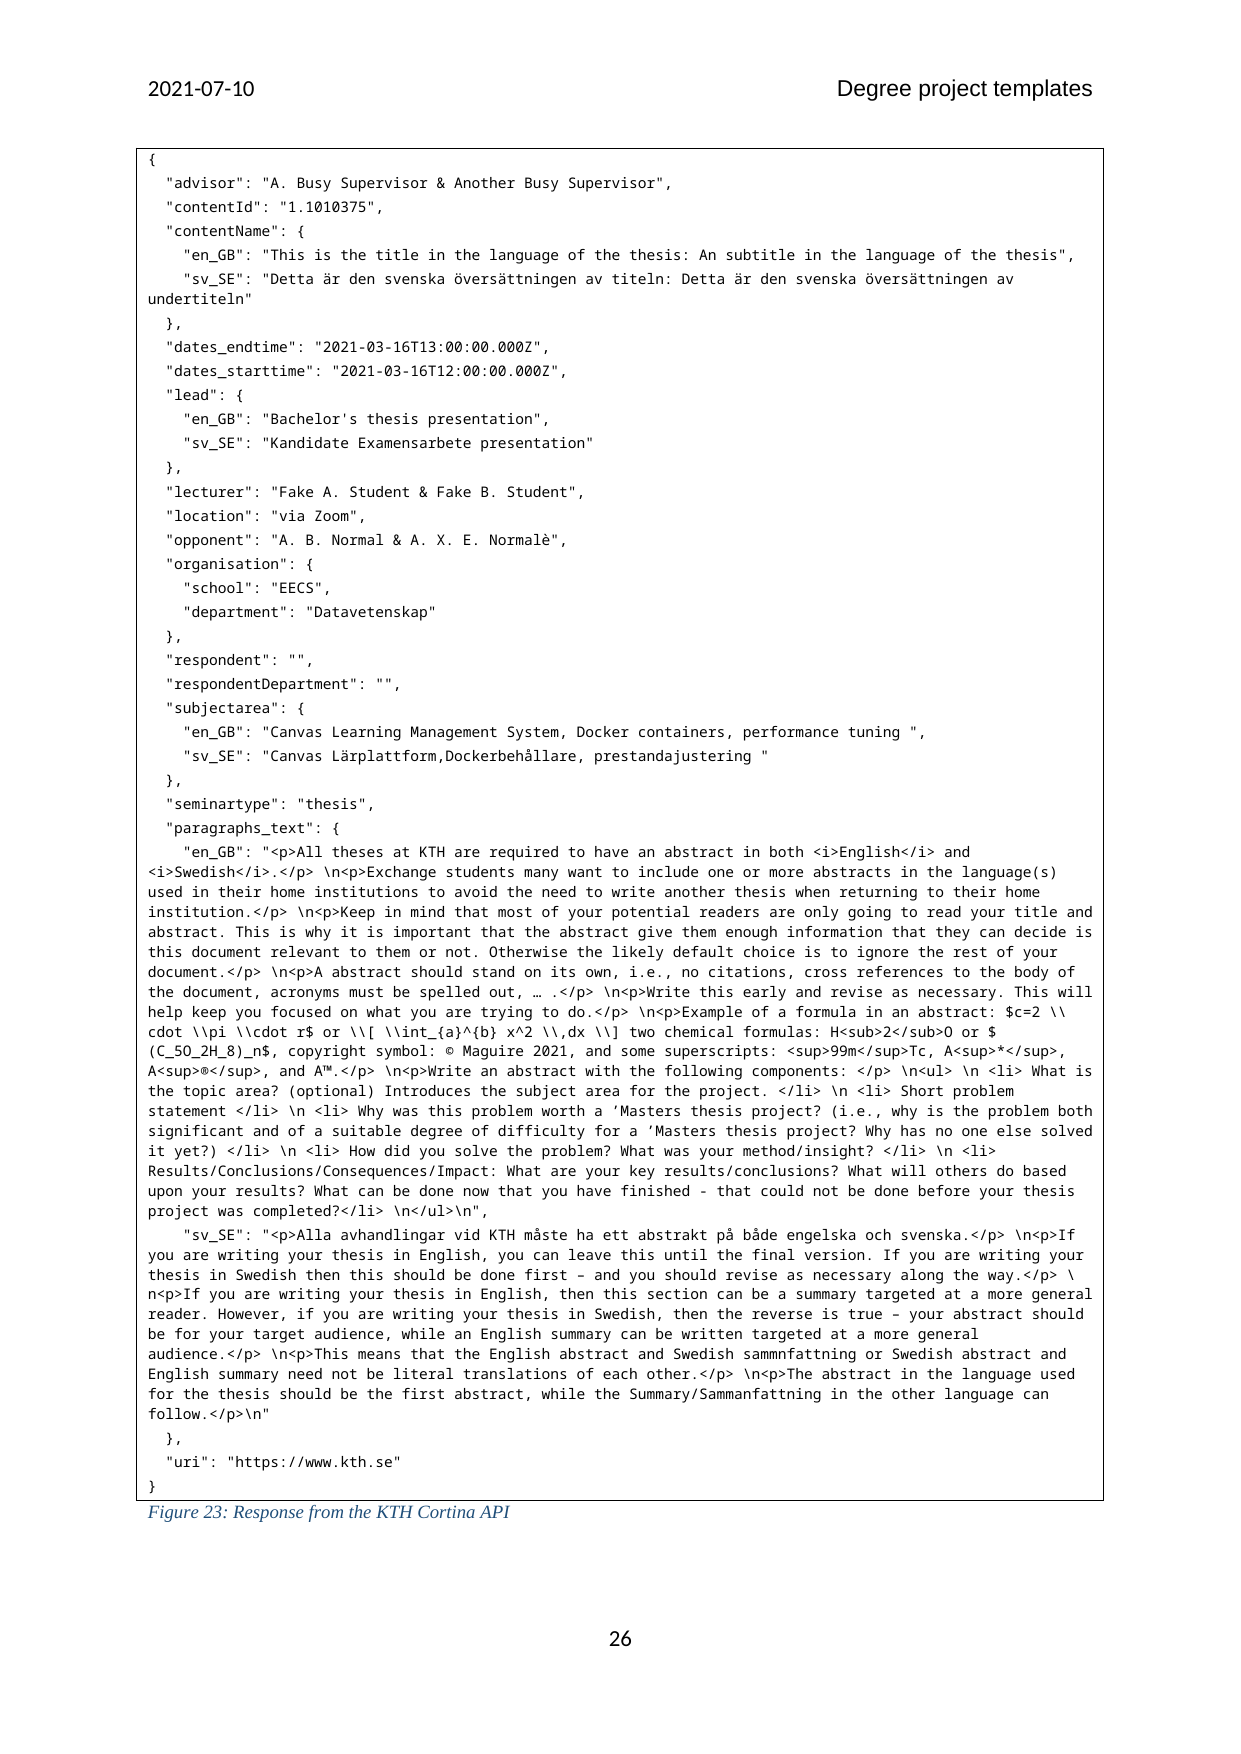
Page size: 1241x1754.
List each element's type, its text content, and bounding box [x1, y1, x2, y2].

table_header { "advisor": "A. Busy Supervisor & Another Busy Supervisor", "contentId": "1.1010375", "contentName": { "en_GB": "This is the title in the language of the thesis: An subtitle in the language of the thesis", "sv_SE": "Detta är den svenska översättningen av titeln: Detta är den svenska översättningen av undertiteln" }, "dates_endtime": "2021-03-16T13:00:00.000Z", "dates_starttime": "2021-03-16T12:00:00.000Z", "lead": { "en_GB": "Bachelor's thesis presentation", "sv_SE": "Kandidate Examensarbete presentation" }, "lecturer": "Fake A. Student & Fake B. Student", "location": "via Zoom", "opponent": "A. B. Normal & A. X. E. Normalè", "organisation": { "school": "EECS", "department": "Datavetenskap" }, "respondent": "", "respondentDepartment": "", "subjectarea": { "en_GB": "Canvas Learning Management System, Docker containers, performance tuning ", "sv_SE": "Canvas Lärplattform,Dockerbehållare, prestandajustering " }, "seminartype": "thesis", "paragraphs_text": { "en_GB": "<p>All theses at KTH are required to have an abstract in both <i>English</i> and <i>Swedish</i>.</p> \n<p>Exchange students many want to include one or more abstracts in the language(s) used in their home institutions to avoid the need to write another thesis when returning to their home institution.</p> \n<p>Keep in mind that most of your potential readers are only going to read your title and abstract. This is why it is important that the abstract give them enough information that they can decide is this document relevant to them or not. Otherwise the likely default choice is to ignore the rest of your document.</p> \n<p>A abstract should stand on its own, i.e., no citations, cross references to the body of the document, acronyms must be spelled out, … .</p> \n<p>Write this early and revise as necessary. This will help keep you focused on what you are trying to do.</p> \n<p>Example of a formula in an abstract: $c=2 \\cdot \\pi \\cdot r$ or \\[ \\int_{a}^{b} x^2 \\,dx \\] two chemical formulas: H<sub>2</sub>O or $(C_5O_2H_8)_n$, copyright symbol: © Maguire 2021, and some superscripts: <sup>99m</sup>Tc, A<sup>*</sup>, A<sup>®</sup>, and A™.</p> \n<p>Write an abstract with the following components: </p> \n<ul> \n <li> What is the topic area? (optional) Introduces the subject area for the project. </li> \n <li> Short problem statement </li> \n <li> Why was this problem worth a ’Masters thesis project? (i.e., why is the problem both significant and of a suitable degree of difficulty for a ’Masters thesis project? Why has no one else solved it yet?) </li> \n <li> How did you solve the problem? What was your method/insight? </li> \n <li> Results/Conclusions/Consequences/Impact: What are your key results/conclusions? What will others do based upon your results? What can be done now that you have finished - that could not be done before your thesis project was completed?</li> \n</ul>\n", "sv_SE": "<p>Alla avhandlingar vid KTH måste ha ett abstrakt på både engelska och svenska.</p> \n<p>If you are writing your thesis in English, you can leave this until the final version. If you are writing your thesis in Swedish then this should be done first – and you should revise as necessary along the way.</p> \n<p>If you are writing your thesis in English, then this section can be a summary targeted at a more general reader. However, if you are writing your thesis in Swedish, then the reverse is true – your abstract should be for your target audience, while an English summary can be written targeted at a more general audience.</p> \n<p>This means that the English abstract and Swedish sammnfattning or Swedish abstract and English summary need not be literal translations of each other.</p> \n<p>The abstract in the language used for the thesis should be the first abstract, while the Summary/Sammanfattning in the other language can follow.</p>\n" }, "uri": "https://www.kth.se" } [137, 149, 1103, 1500]
text Figure 23: Response from the KTH Cortina API [148, 1501, 1093, 1522]
